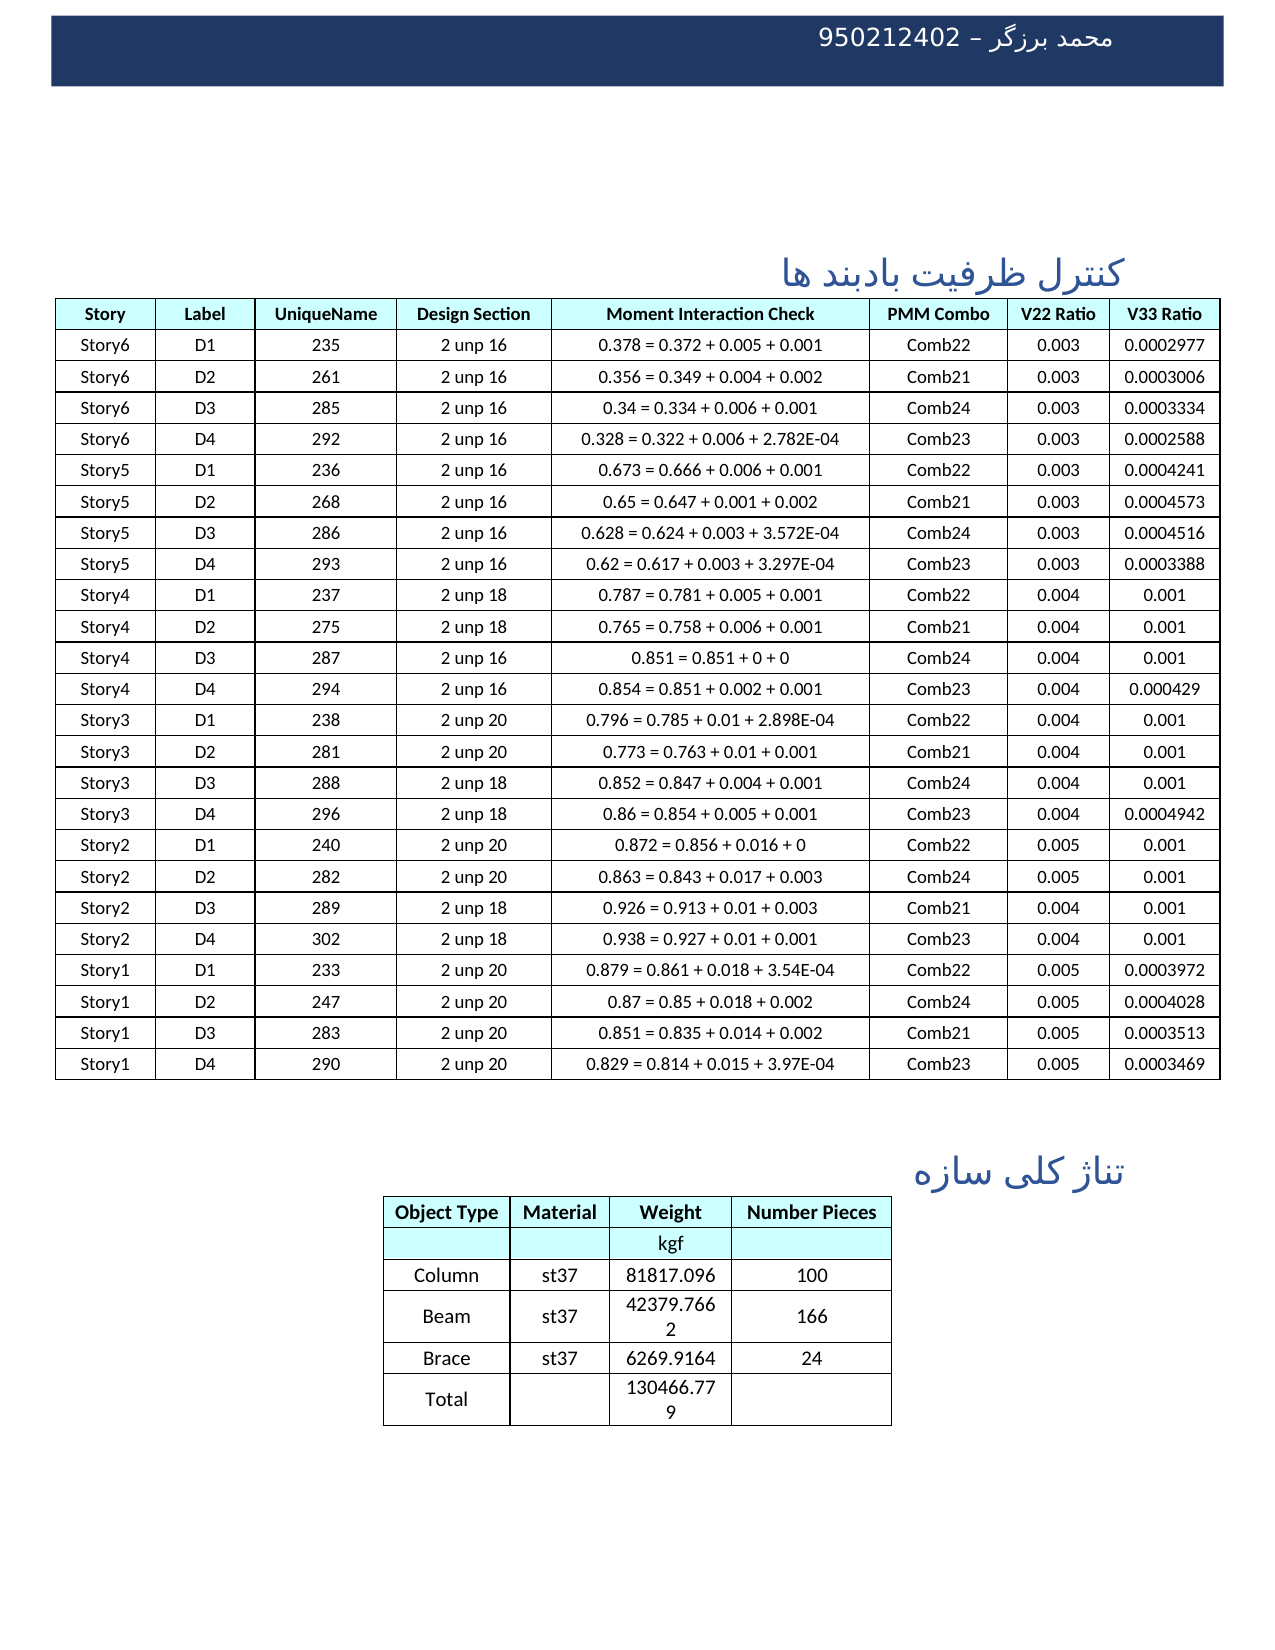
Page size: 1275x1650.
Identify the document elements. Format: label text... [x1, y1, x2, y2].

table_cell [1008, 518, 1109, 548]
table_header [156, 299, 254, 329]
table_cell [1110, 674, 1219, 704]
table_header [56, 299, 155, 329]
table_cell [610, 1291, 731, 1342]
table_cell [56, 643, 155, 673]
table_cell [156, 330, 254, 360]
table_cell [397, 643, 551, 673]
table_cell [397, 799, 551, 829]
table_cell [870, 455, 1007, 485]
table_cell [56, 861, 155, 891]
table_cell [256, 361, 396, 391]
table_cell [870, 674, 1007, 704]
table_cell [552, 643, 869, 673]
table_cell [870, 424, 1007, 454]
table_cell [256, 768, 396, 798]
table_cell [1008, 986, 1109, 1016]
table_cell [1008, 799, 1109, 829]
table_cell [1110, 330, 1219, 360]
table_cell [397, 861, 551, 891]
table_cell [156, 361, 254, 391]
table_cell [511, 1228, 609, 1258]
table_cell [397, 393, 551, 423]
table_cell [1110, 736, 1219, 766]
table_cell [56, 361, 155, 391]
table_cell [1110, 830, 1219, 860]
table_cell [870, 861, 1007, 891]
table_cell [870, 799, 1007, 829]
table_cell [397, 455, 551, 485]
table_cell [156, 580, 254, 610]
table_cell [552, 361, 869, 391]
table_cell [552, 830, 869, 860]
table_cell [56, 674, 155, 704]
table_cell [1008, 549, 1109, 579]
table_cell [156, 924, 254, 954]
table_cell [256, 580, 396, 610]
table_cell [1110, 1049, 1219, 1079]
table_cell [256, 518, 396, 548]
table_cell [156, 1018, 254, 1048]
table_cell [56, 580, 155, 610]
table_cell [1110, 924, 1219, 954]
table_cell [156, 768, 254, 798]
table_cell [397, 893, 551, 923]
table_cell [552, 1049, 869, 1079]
subtitle کنترل ظرفیت بادبند ها [150, 251, 1125, 294]
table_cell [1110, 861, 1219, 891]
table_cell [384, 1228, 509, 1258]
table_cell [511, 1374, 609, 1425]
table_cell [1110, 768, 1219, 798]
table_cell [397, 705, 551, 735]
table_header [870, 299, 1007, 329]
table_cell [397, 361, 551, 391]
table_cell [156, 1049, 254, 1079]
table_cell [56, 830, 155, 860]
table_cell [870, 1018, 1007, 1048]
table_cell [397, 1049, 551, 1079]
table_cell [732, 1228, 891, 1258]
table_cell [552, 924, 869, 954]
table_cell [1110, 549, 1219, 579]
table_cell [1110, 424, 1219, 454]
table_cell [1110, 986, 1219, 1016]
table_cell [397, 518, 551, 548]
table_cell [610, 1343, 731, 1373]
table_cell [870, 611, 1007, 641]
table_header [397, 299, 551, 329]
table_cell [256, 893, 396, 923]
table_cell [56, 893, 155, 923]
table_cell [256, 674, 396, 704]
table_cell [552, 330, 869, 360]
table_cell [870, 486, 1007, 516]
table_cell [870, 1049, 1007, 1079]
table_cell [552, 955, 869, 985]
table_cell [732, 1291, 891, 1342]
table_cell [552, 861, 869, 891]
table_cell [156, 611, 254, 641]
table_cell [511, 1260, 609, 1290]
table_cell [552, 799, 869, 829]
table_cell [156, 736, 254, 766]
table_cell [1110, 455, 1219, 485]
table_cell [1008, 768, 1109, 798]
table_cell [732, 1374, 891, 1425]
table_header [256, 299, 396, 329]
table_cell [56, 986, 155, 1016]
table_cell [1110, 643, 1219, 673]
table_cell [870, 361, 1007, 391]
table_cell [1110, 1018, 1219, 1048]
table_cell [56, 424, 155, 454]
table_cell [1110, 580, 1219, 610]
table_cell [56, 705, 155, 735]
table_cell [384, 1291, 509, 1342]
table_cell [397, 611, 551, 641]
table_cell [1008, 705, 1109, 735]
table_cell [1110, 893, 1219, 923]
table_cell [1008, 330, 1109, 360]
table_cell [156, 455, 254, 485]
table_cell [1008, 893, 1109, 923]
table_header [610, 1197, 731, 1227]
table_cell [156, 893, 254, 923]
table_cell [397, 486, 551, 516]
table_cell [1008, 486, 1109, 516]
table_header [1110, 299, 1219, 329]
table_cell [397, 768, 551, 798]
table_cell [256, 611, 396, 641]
subtitle تناژ کلی سازه [150, 1149, 1125, 1192]
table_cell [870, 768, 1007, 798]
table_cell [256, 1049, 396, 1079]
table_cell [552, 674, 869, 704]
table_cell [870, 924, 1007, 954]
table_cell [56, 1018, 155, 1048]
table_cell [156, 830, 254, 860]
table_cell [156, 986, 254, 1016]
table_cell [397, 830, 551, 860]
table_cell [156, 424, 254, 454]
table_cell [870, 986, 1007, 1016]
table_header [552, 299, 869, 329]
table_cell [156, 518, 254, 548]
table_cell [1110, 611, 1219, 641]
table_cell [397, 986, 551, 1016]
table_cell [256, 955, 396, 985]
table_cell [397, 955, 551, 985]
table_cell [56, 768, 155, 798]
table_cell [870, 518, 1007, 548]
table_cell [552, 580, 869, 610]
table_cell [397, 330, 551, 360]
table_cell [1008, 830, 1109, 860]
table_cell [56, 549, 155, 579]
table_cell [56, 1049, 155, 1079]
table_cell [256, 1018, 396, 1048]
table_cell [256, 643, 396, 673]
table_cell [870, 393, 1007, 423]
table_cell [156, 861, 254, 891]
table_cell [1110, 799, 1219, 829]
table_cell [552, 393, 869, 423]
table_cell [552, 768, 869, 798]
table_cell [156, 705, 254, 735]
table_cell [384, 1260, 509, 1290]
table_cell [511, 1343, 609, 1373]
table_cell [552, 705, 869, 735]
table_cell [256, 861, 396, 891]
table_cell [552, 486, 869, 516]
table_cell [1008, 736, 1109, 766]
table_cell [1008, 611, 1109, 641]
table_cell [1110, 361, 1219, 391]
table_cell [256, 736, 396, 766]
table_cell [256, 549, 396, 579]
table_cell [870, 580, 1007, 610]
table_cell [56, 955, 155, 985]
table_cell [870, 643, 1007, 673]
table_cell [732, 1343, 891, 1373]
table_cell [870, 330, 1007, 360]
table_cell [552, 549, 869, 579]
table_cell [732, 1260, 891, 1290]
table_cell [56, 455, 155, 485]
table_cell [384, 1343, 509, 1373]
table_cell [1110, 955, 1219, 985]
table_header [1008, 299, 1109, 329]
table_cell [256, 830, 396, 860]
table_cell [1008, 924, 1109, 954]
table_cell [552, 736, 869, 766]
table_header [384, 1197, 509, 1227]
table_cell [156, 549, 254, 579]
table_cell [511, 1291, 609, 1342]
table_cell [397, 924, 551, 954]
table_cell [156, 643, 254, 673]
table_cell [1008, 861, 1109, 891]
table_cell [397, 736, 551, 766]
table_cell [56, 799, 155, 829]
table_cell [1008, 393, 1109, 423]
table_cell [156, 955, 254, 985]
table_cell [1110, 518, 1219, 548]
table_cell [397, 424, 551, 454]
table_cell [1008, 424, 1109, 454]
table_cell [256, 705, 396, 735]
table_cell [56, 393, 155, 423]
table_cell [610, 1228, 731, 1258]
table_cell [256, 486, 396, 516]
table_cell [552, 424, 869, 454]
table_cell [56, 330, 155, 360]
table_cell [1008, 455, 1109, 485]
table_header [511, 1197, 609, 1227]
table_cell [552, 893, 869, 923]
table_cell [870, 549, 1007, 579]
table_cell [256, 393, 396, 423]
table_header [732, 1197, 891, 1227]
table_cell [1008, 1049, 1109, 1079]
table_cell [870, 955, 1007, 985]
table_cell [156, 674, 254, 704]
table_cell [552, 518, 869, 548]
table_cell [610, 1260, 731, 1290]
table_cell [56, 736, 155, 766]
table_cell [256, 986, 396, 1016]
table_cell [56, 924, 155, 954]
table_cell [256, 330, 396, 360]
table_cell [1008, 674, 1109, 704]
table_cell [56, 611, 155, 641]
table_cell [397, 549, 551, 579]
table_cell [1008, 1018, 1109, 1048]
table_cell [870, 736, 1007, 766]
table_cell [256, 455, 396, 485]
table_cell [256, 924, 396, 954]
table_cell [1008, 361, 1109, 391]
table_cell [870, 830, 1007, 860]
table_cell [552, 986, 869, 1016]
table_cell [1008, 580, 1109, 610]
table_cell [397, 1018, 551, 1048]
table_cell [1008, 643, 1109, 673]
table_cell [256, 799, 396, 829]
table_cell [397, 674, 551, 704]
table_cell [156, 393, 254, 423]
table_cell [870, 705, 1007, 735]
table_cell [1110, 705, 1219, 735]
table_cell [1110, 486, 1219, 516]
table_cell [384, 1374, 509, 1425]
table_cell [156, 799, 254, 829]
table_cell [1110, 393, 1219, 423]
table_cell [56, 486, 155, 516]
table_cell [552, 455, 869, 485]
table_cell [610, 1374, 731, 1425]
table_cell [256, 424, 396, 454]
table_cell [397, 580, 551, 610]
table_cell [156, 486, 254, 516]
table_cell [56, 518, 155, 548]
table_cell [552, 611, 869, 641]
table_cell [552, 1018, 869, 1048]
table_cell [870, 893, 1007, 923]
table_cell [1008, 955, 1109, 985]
